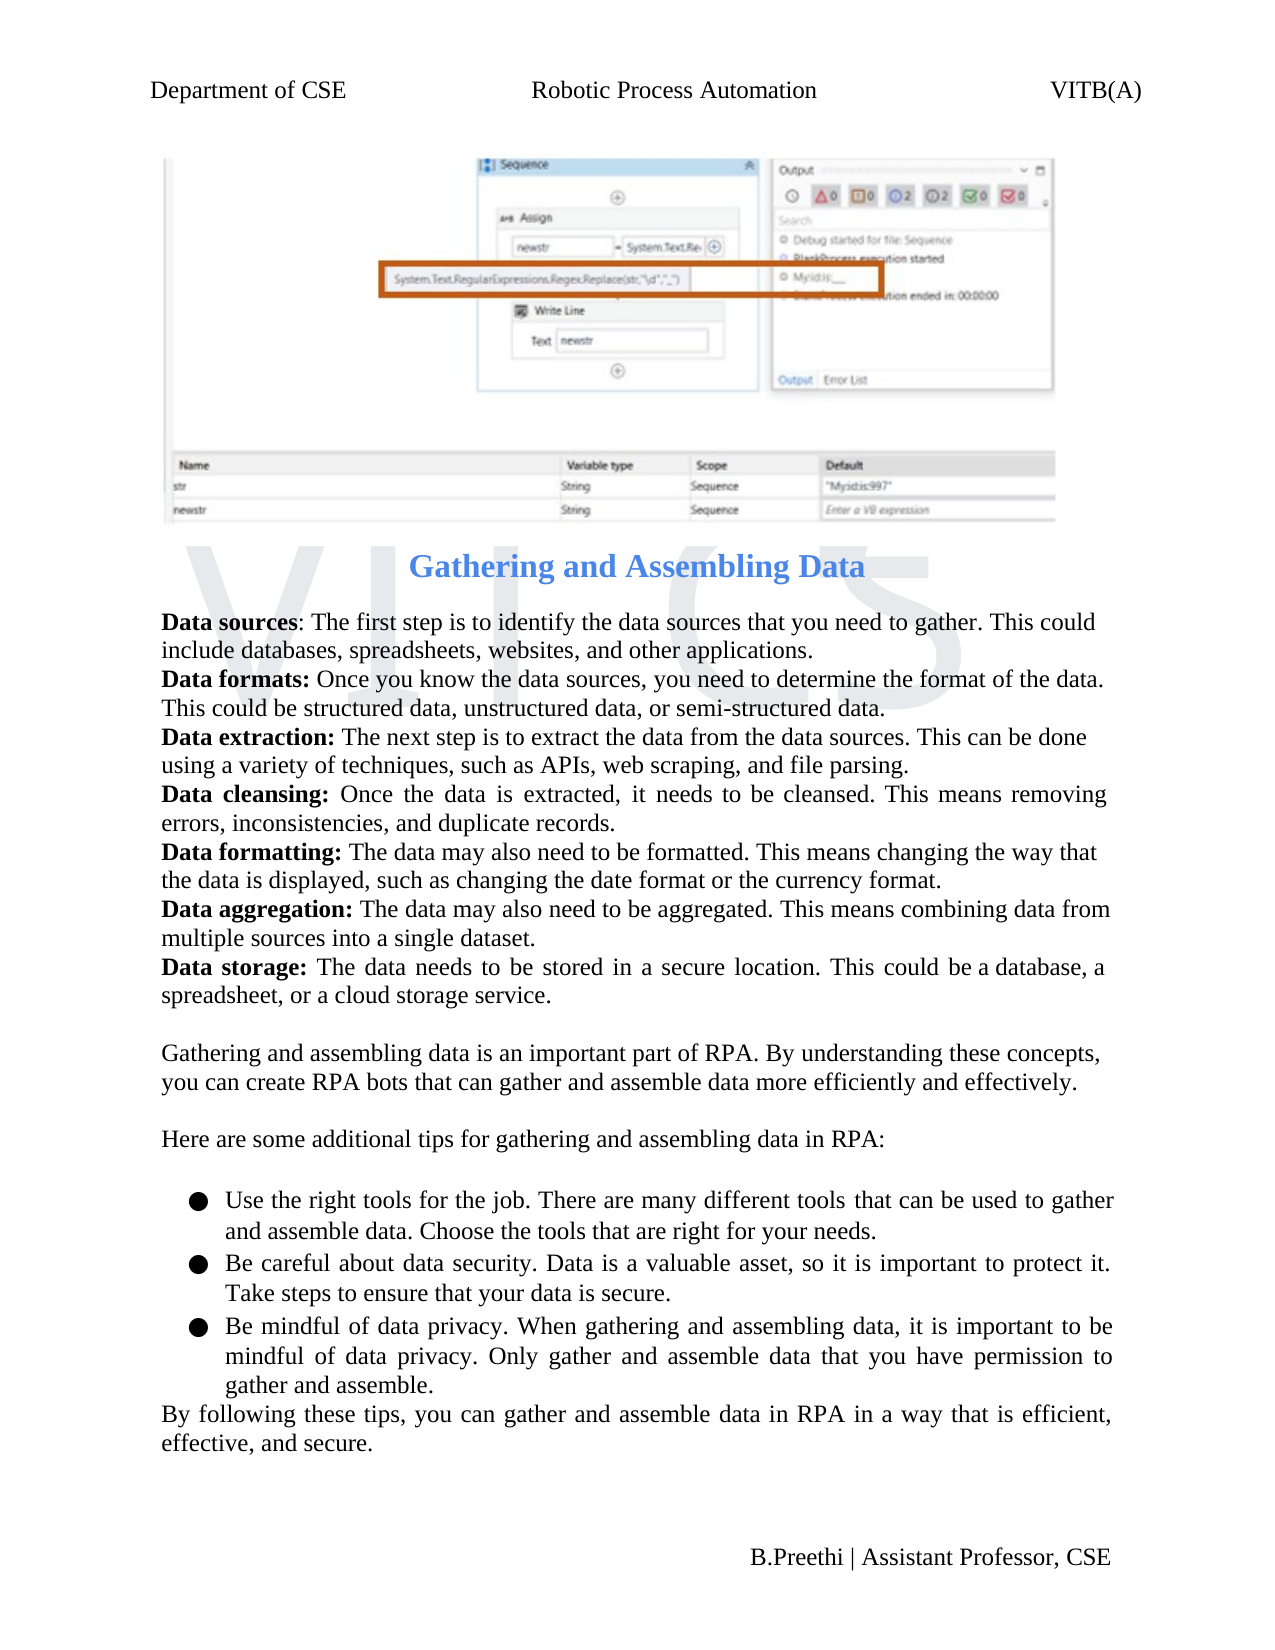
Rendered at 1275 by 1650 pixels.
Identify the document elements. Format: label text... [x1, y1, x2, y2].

list Use the right tools for the job. There are many different tools that can be used to gather and assemble data. Choose the tools that are right for your needs. [187, 1182, 1114, 1244]
text Data extraction: The next step is to extract the data from the data sources. This can be done using a variety of techniques, such as APIs, web scraping, and file parsing. [161, 722, 1134, 779]
list Be careful about data security. Data is a valuable asset, so it is important to protect it. Take steps to ensure that your data is secure. [187, 1244, 1113, 1307]
text Data storage: The data needs to be stored in a secure location. This could be a database, a spreadsheet, or a cloud storage service. [161, 952, 1180, 1009]
text Data aggregation: The data may also need to be aggregated. This means combining data from multiple sources into a single dataset. [161, 894, 1180, 952]
subtitle Gathering and Assembling Data [408, 546, 1260, 584]
text Gathering and assembling data is an important part of RPA. By understanding these concepts, you can create RPA bots that can gather and assemble data more efficiently and effectively. [161, 1038, 1134, 1095]
text Data sources: The first step is to identify the data sources that you need to gather. This could include databases, spreadsheets, websites, and other applications. [161, 607, 1134, 664]
text Data formatting: The data may also need to be formatted. This means changing the way that the data is displayed, such as changing the date format or the currency format. [161, 837, 1124, 894]
text Here are some additional tips for gathering and assembling data in RPA: [161, 1124, 1260, 1153]
text Data formats: Once you know the data sources, you need to determine the format of the data. This could be structured data, unstructured data, or semi-structured data. [161, 664, 1134, 722]
picture [153, 151, 1064, 538]
text Data cleansing: Once the data is extracted, it needs to be cleansed. This means removing errors, inconsistencies, and duplicate records. [161, 779, 1134, 837]
text By following these tips, you can gather and assemble data in RPA in a way that is efficient, effective, and secure. [161, 1399, 1113, 1456]
list Be mindful of data privacy. When gathering and assembling data, it is important to be mindful of data privacy. Only gather and assemble data that you have permission to gather and assemble. [187, 1307, 1114, 1399]
